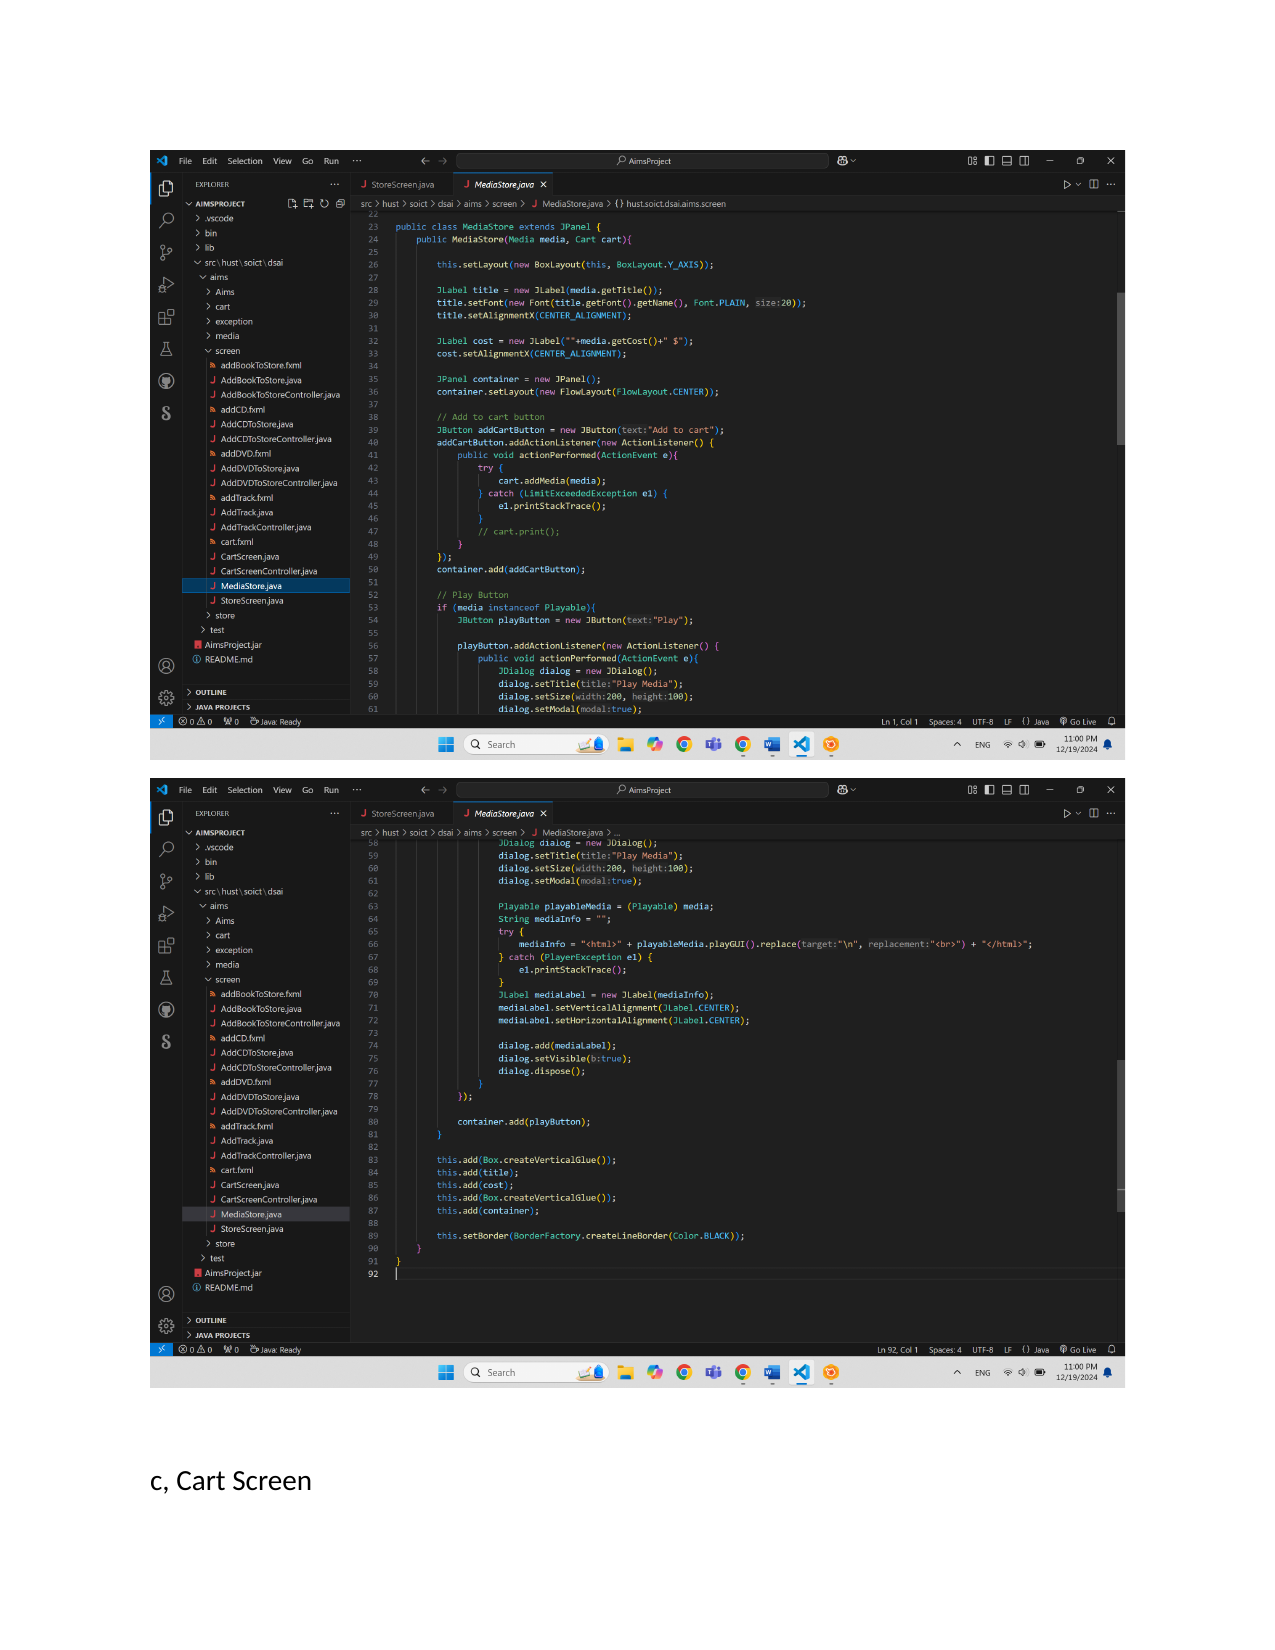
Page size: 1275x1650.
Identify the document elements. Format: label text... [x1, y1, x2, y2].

text c, Cart Screen [150, 1462, 1125, 1497]
picture [150, 778, 1125, 1388]
picture [150, 150, 1125, 760]
